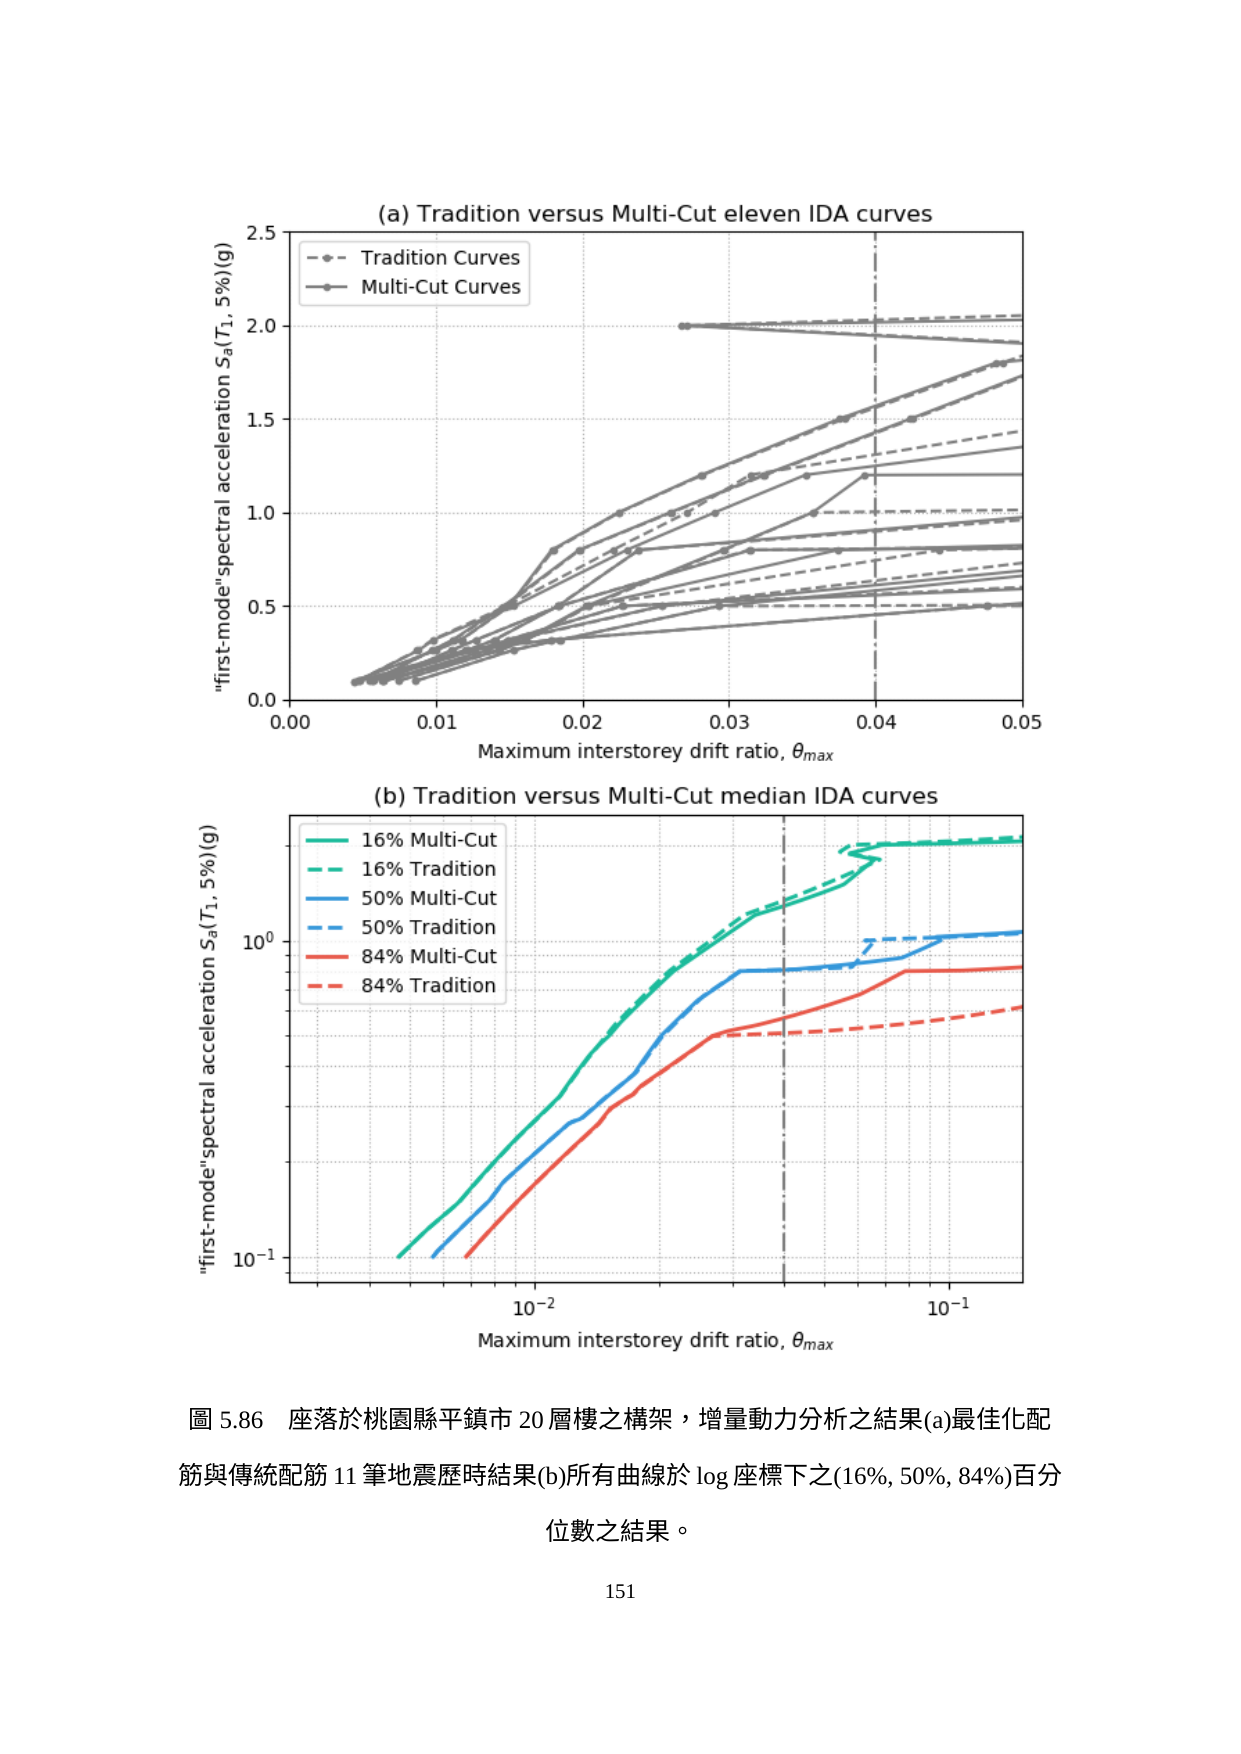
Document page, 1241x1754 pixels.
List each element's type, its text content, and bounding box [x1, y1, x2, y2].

picture [177, 184, 1063, 1375]
